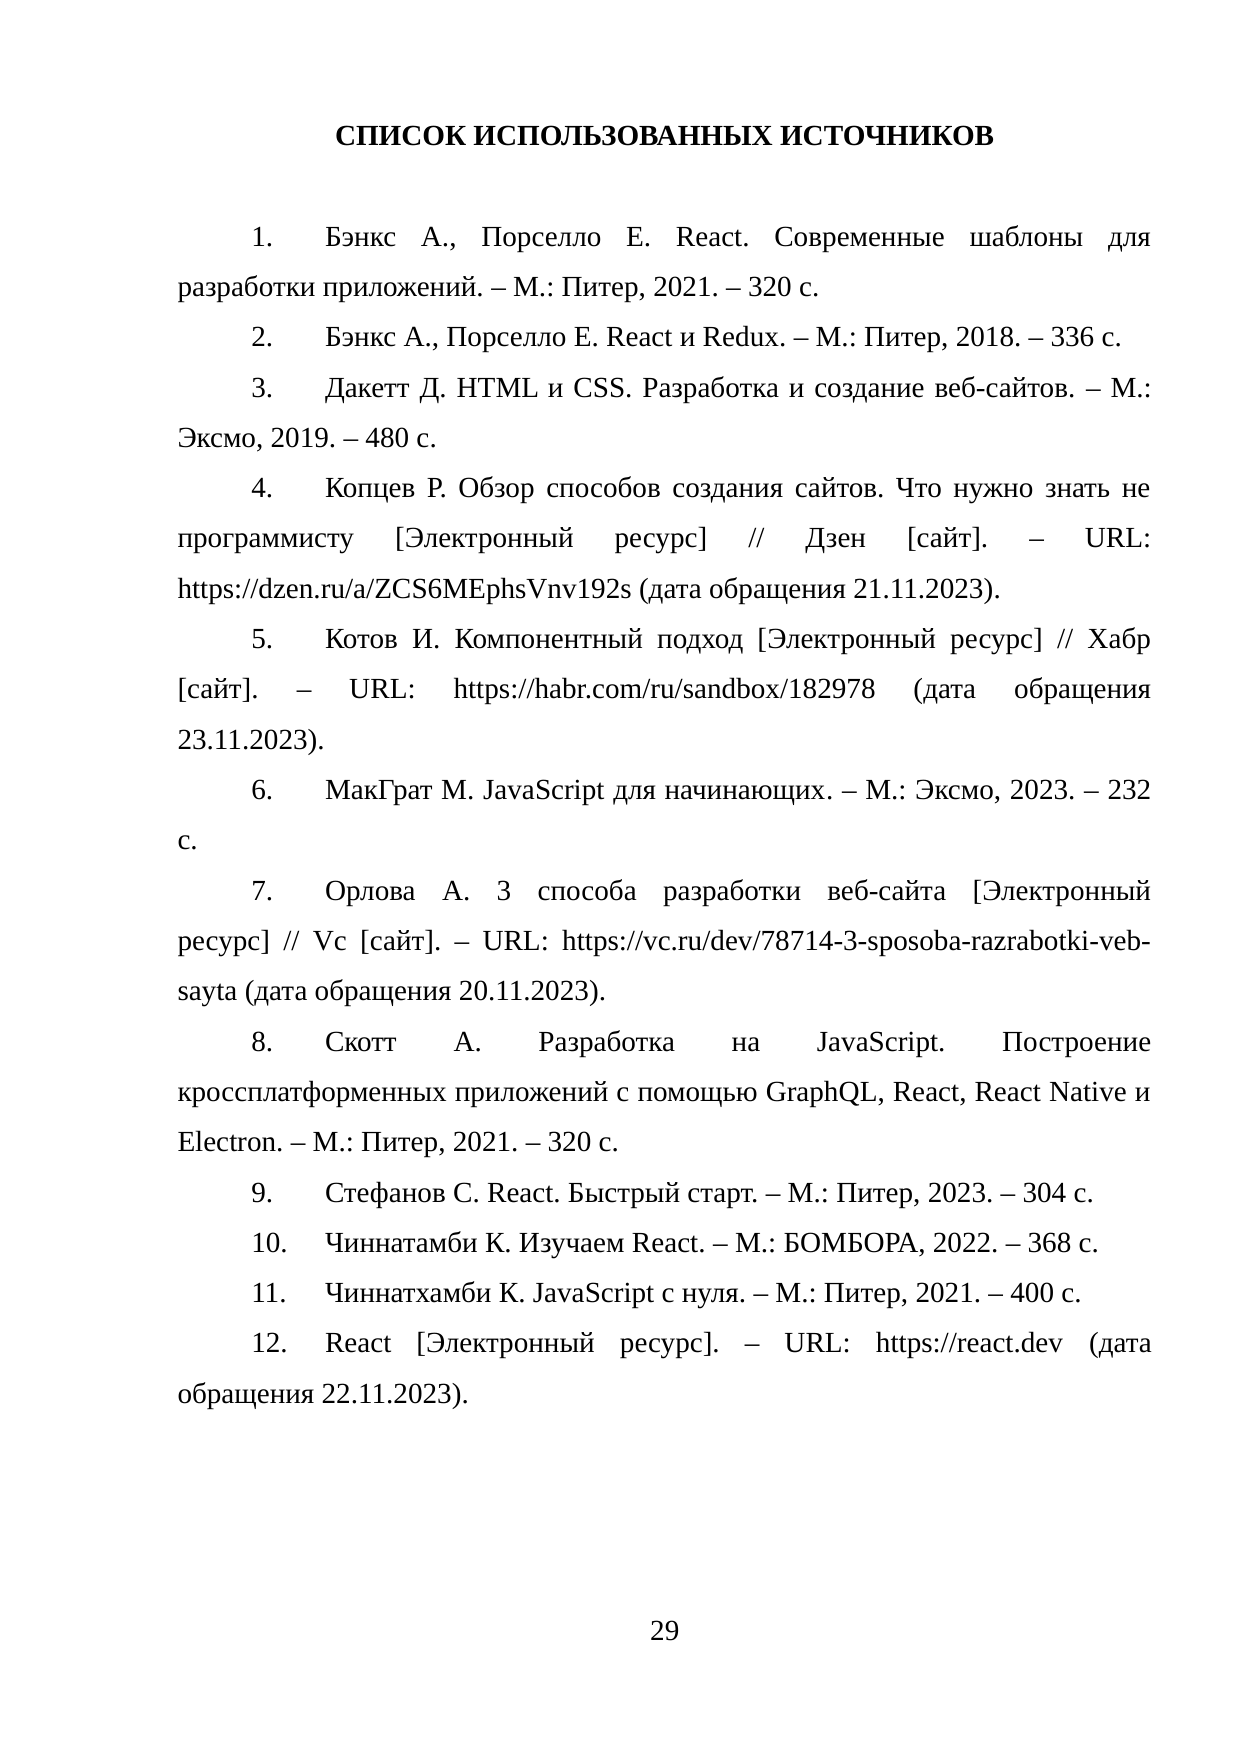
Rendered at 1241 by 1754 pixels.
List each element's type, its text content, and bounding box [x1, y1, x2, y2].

list React [Электронный ресурс]. – URL: https://react.dev (дата обращения 22.11.2023). [177, 1326, 1152, 1409]
list Чиннатамби К. Изучаем React. – М.: БОМБОРА, 2022. – 368 с. [177, 1225, 1152, 1258]
list Стефанов С. React. Быстрый старт. – М.: Питер, 2023. – 304 с. [177, 1175, 1152, 1208]
list МакГрат М. JavaScript для начинающих. – М.: Эксмо, 2023. – 232 с. [177, 772, 1152, 856]
list Бэнкс А., Порселло Е. React. Современные шаблоны для разработки приложений. – М.: Питер, 2021. – 320 с. [177, 219, 1152, 303]
list Дакетт Д. HTML и CSS. Разработка и создание веб-сайтов. – М.: Эксмо, 2019. – 480 с. [177, 370, 1152, 453]
list Бэнкс А., Порселло Е. React и Redux. – М.: Питер, 2018. – 336 с. [177, 319, 1152, 353]
subtitle СПИСОК ИСПОЛЬЗОВАННЫХ ИСТОЧНИКОВ [177, 118, 1152, 152]
list Котов И. Компонентный подход [Электронный ресурс] // Хабр [сайт]. – URL: https://habr.com/ru/sandbox/182978 (дата обращения 23.11.2023). [177, 621, 1152, 755]
list Копцев Р. Обзор способов создания сайтов. Что нужно знать не программисту [Электронный ресурс] // Дзен [сайт]. – URL: https://dzen.ru/a/ZCS6MEphsVnv192s (дата обращения 21.11.2023). [177, 470, 1152, 604]
list Орлова А. 3 способа разработки веб-сайта [Электронный ресурс] // Vc [сайт]. – URL: https://vc.ru/dev/78714-3-sposoba-razrabotki-veb-sayta (дата обращения 20.11.2023). [177, 873, 1152, 1007]
list Чиннатхамби К. JavaScript с нуля. – М.: Питер, 2021. – 400 с. [177, 1275, 1152, 1309]
list Скотт А. Разработка на JavaScript. Построение кроссплатформенных приложений с помощью GraphQL, React, React Native и Electron. – М.: Питер, 2021. – 320 с. [177, 1024, 1152, 1158]
